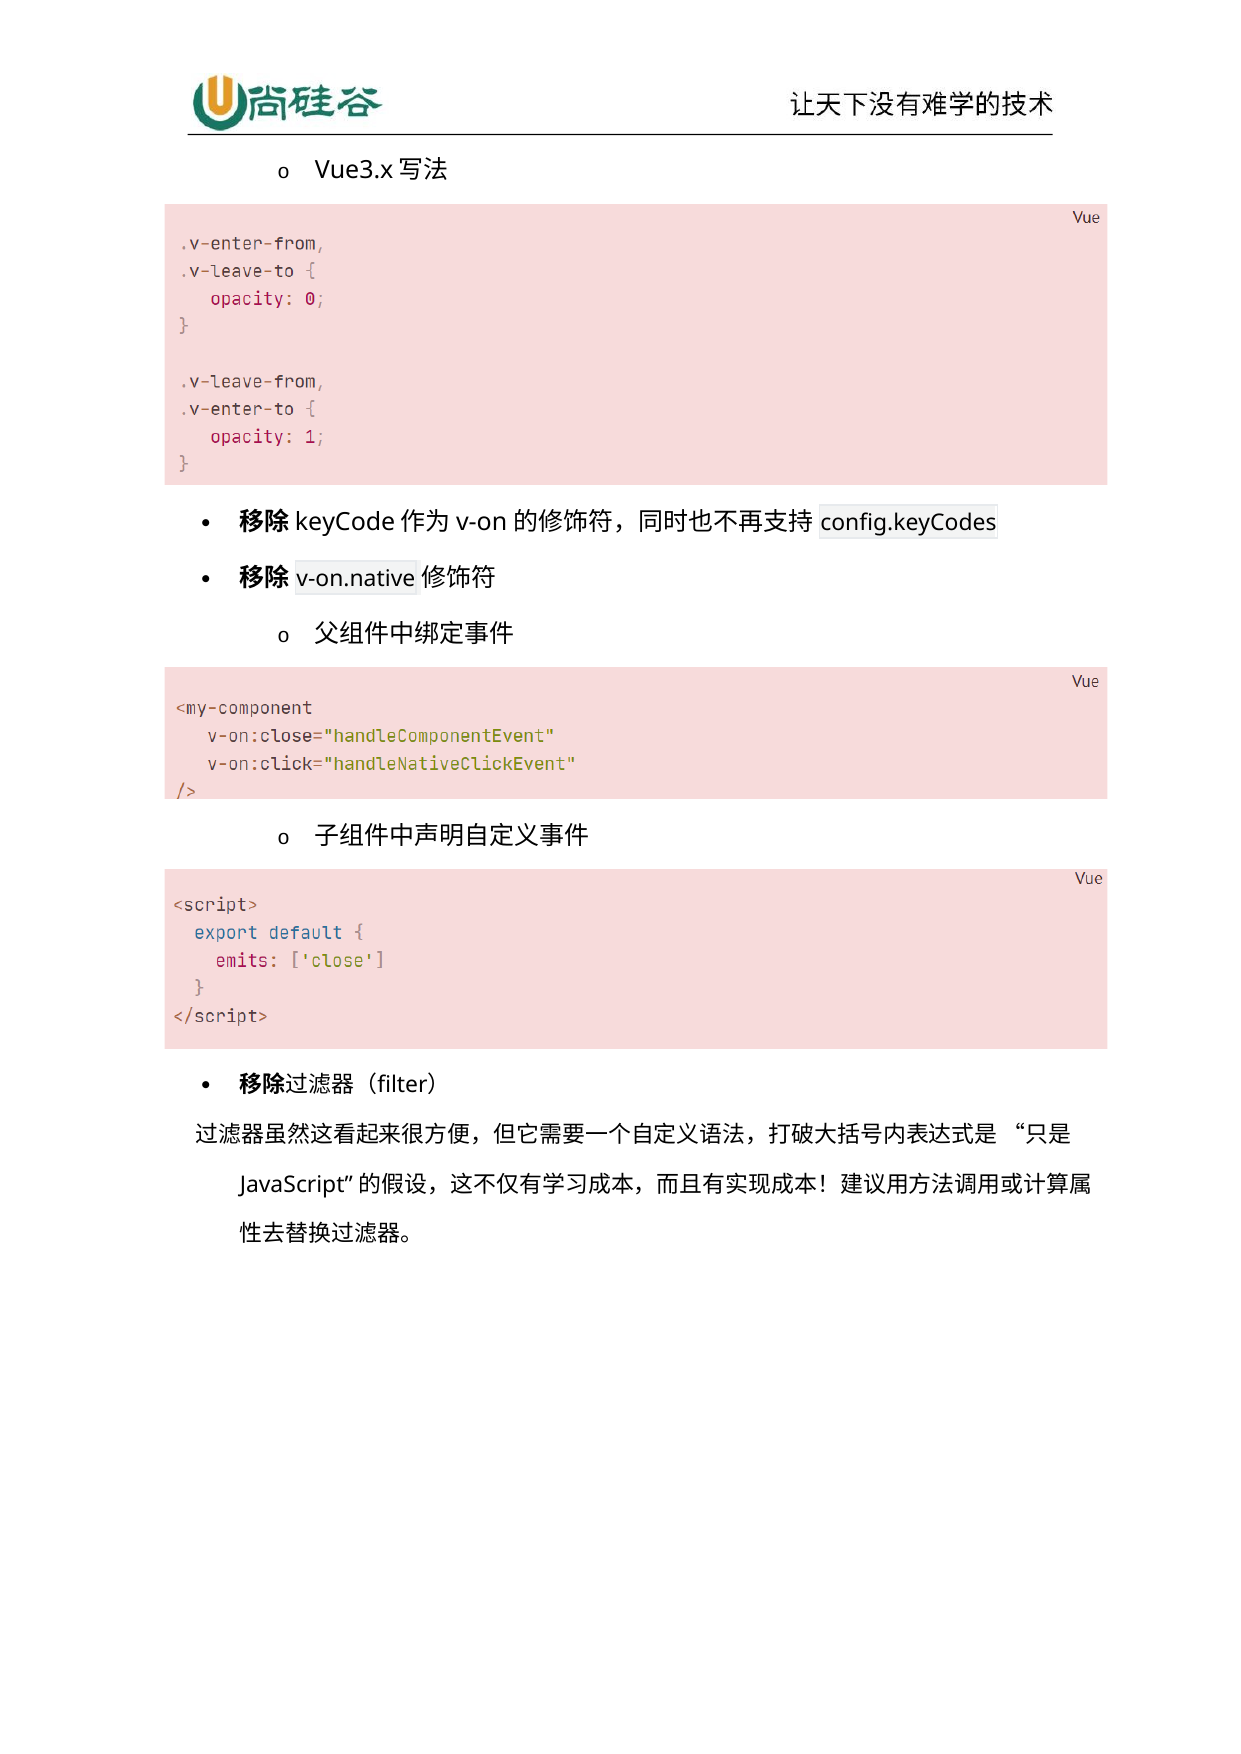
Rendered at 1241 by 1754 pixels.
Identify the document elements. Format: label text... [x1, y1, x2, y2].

picture [164, 667, 1108, 799]
list 移除keyCode作为 v-on 的修饰符，同时也不再支持config.keyCodes [202, 501, 1107, 539]
list 子组件中声明自定义事件 [277, 815, 1107, 851]
list 父组件中绑定事件 [277, 613, 1107, 649]
picture [164, 204, 1108, 485]
list Vue3.x写法 [277, 150, 1107, 186]
text 过滤器虽然这看起来很方便，但它需要一个自定义语法，打破大括号内表达式是 “只是 JavaScript” 的假设，这不仅有学习成本，而且有实现成本！建议用方法调用或计算属性去替换过滤器。 [195, 1116, 1107, 1248]
picture [190, 73, 1056, 132]
picture [164, 869, 1108, 1049]
list 移除v-on.native修饰符 [202, 557, 1107, 595]
list 移除过滤器（filter） [202, 1066, 1107, 1099]
